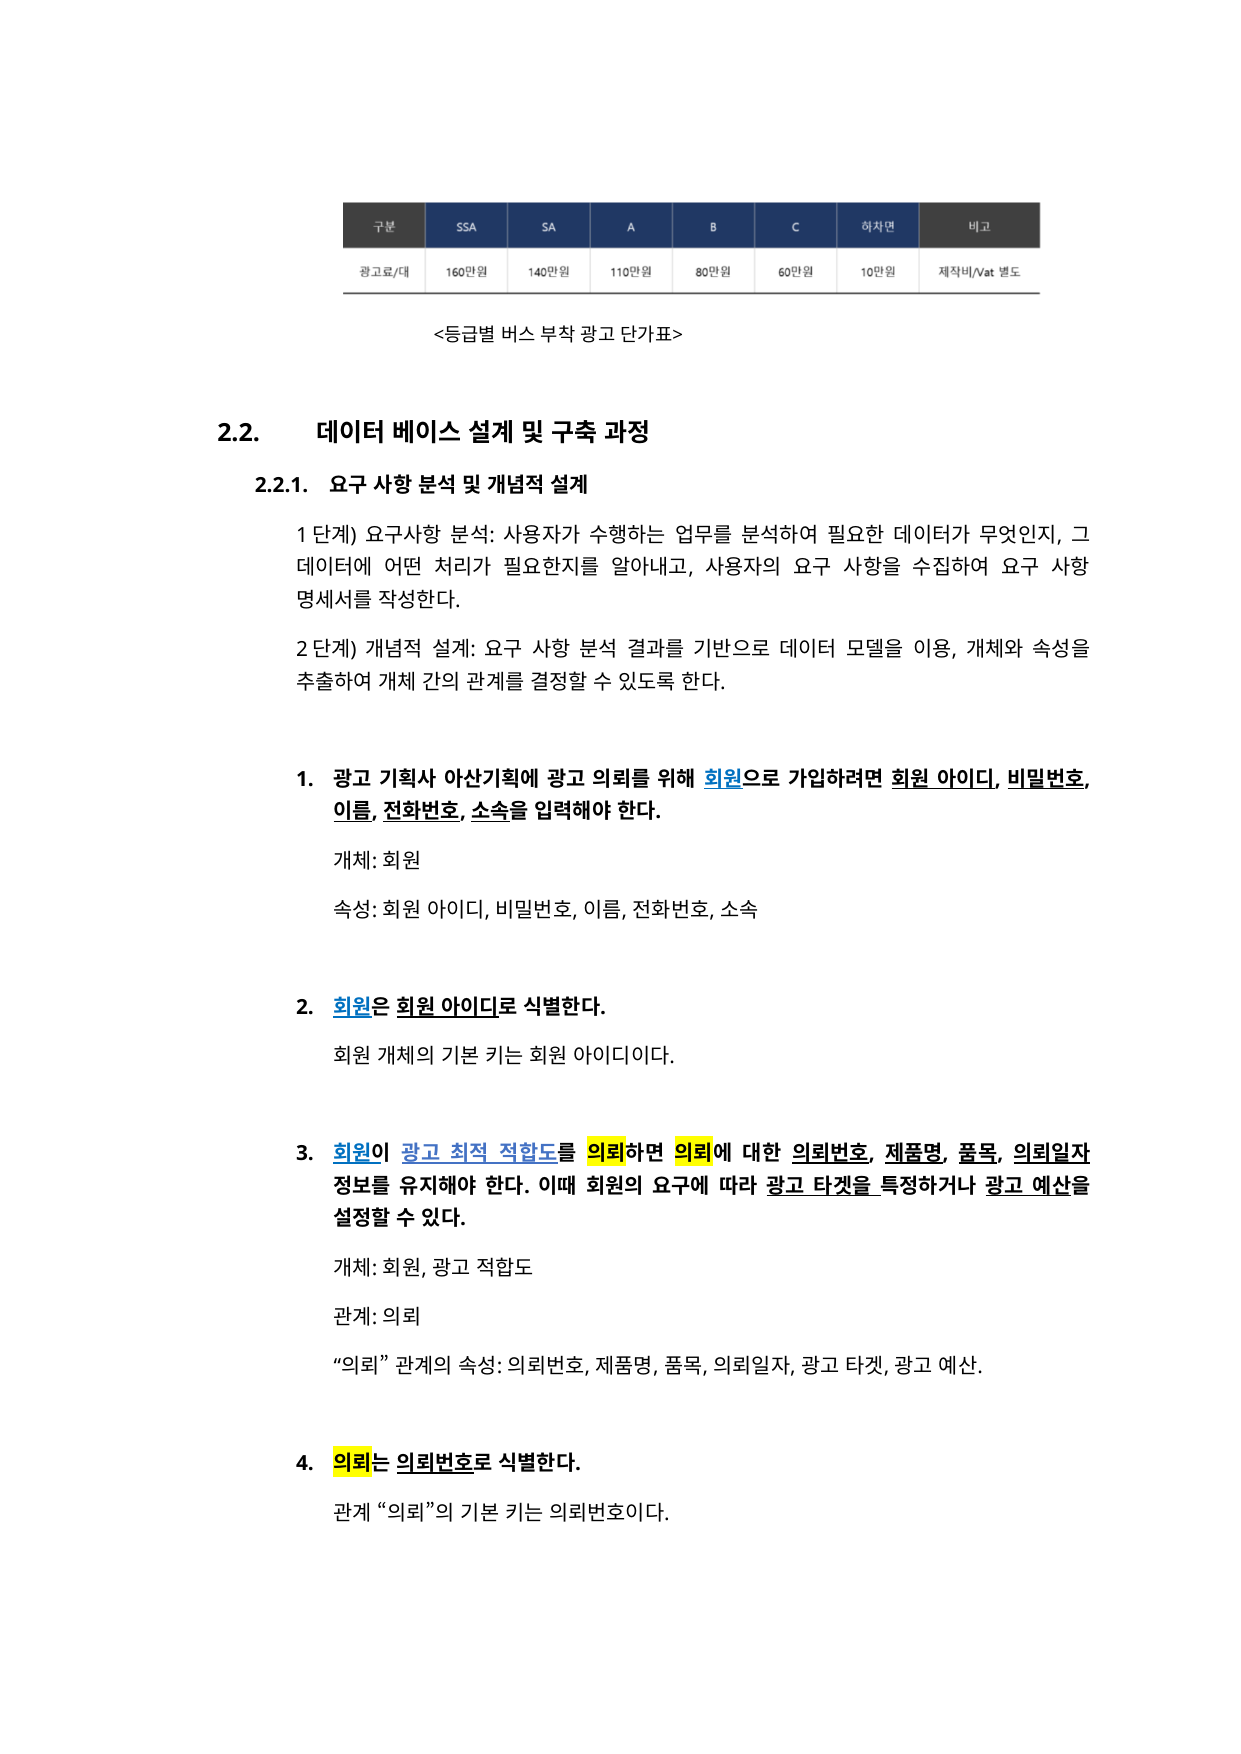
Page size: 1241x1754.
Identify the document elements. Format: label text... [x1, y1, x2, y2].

list 관계: 의뢰 [333, 1300, 1090, 1331]
list 개체: 회원 [333, 844, 1090, 874]
list 회원은 회원 아이디로 식별한다. [296, 990, 1090, 1020]
list 개체: 회원, 광고 적합도 [333, 1251, 1090, 1281]
list 광고 기획사 아산기획에 광고 의뢰를 위해 회원으로 가입하려면 회원 아이디, 비밀번호, 이름, 전화번호, 소속을 입력해야 한다. [296, 762, 1090, 825]
list “의뢰” 관계의 속성: 의뢰번호, 제품명, 품목, 의뢰일자, 광고 타겟, 광고 예산. [333, 1350, 1090, 1380]
list 속성: 회원 아이디, 비밀번호, 이름, 전화번호, 소속 [333, 893, 1090, 924]
list 의뢰는 의뢰번호로 식별한다. [372, 1446, 1090, 1477]
text 1단계) 요구사항 분석: 사용자가 수행하는 업무를 분석하여 필요한 데이터가 무엇인지, 그 데이터에 어떤 처리가 필요한지를 알아내고, 사용자의 요구 사항을 수집하여 요구 사항 명세서를 작성한다. [296, 518, 1090, 613]
list 데이터 베이스 설계 및 구축 과정 [217, 413, 1090, 449]
list 요구 사항 분석 및 개념적 설계 [254, 468, 1090, 499]
list <등급별 버스 부착 광고 단가표> [433, 319, 1090, 347]
picture [316, 177, 1068, 301]
list 관계 “의뢰”의 기본 키는 의뢰번호이다. [333, 1496, 1090, 1526]
list 회원 개체의 기본 키는 회원 아이디이다. [333, 1039, 1090, 1070]
list 회원이 광고 최적 적합도를 의뢰하면 의뢰에 대한 의뢰번호, 제품명, 품목, 의뢰일자 정보를 유지해야 한다. 이때 회원의 요구에 따라 광고 타겟을 특정하거나 광고 예산을 설정할 수 있다. [296, 1136, 1090, 1232]
text 2단계) 개념적 설계: 요구 사항 분석 결과를 기반으로 데이터 모델을 이용, 개체와 속성을 추출하여 개체 간의 관계를 결정할 수 있도록 한다. [296, 633, 1090, 696]
